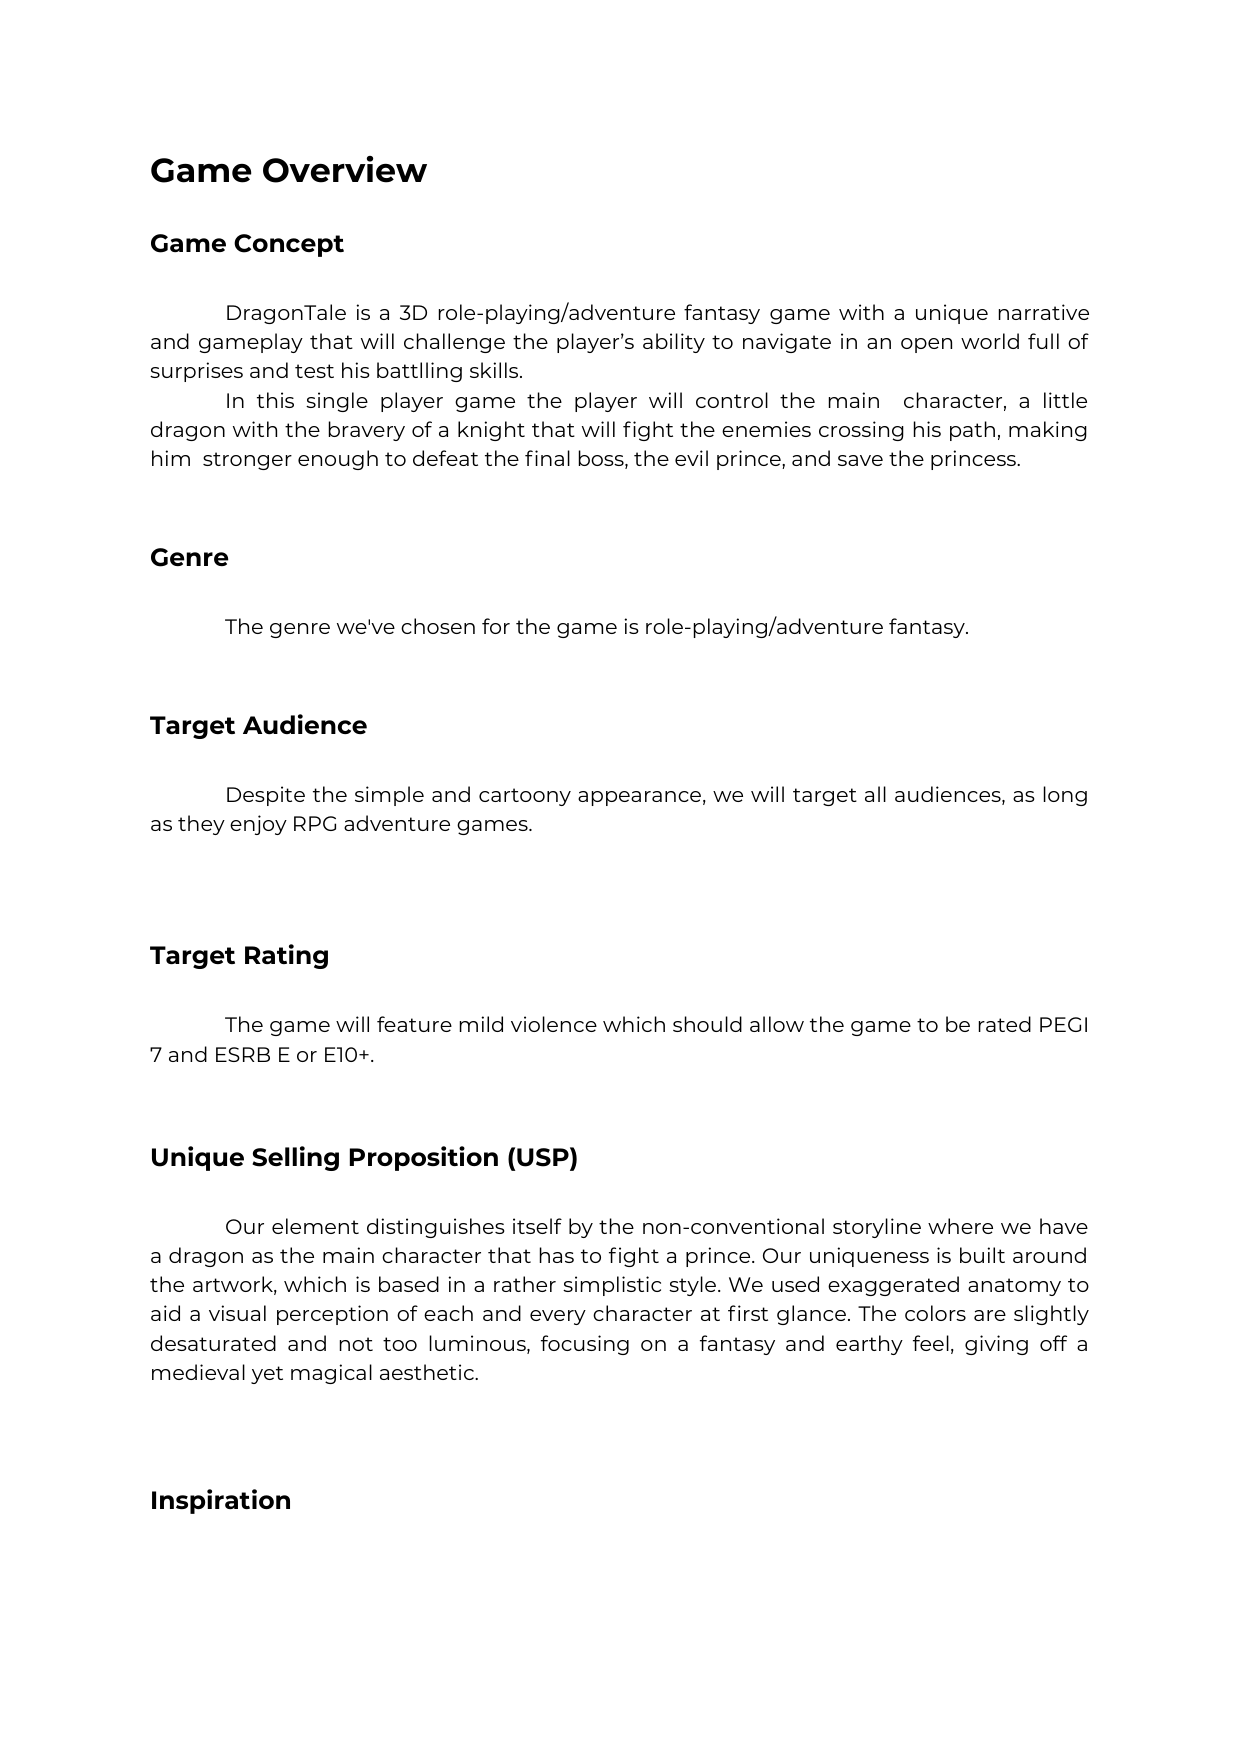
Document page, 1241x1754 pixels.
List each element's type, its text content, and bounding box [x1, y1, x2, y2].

text Our element distinguishes itself by the non-conventional storyline where we have a dragon as the main character that has to fight a prince. Our uniqueness is built around the artwork, which is based in a rather simplistic style. We used exaggerated anatomy to aid a visual perception of each and every character at first glance. The colors are slightly desaturated and not too luminous, focusing on a fantasy and earthy feel, giving off a medieval yet magical aesthetic. [150, 1214, 1090, 1385]
text DragonTale is a 3D role-playing/adventure fantasy game with a unique narrative and gameplay that will challenge the player’s ability to navigate in an open world full of surprises and test his battlling skills. [150, 300, 1090, 384]
subtitle Genre [150, 542, 1090, 572]
text The genre we've chosen for the game is role-playing/adventure fantasy. [150, 614, 1090, 639]
subtitle Target Audience [150, 710, 1090, 741]
subtitle Game Overview [150, 150, 1090, 191]
text In this single player game the player will control the main character, a little dragon with the bravery of a knight that will fight the enemies crossing his path, making him stronger enough to defeat the final boss, the evil prince, and save the princess. [150, 388, 1090, 472]
subtitle Unique Selling Proposition (USP) [150, 1142, 1090, 1172]
subtitle Inspiration [150, 1485, 1090, 1515]
subtitle Game Concept [150, 228, 1090, 259]
text The game will feature mild violence which should allow the game to be rated PEGI 7 and ESRB E or E10+. [150, 1013, 1090, 1067]
subtitle Target Rating [150, 941, 1090, 971]
text Despite the simple and cartoony appearance, we will target all audiences, as long as they enjoy RPG adventure games. [150, 782, 1090, 837]
